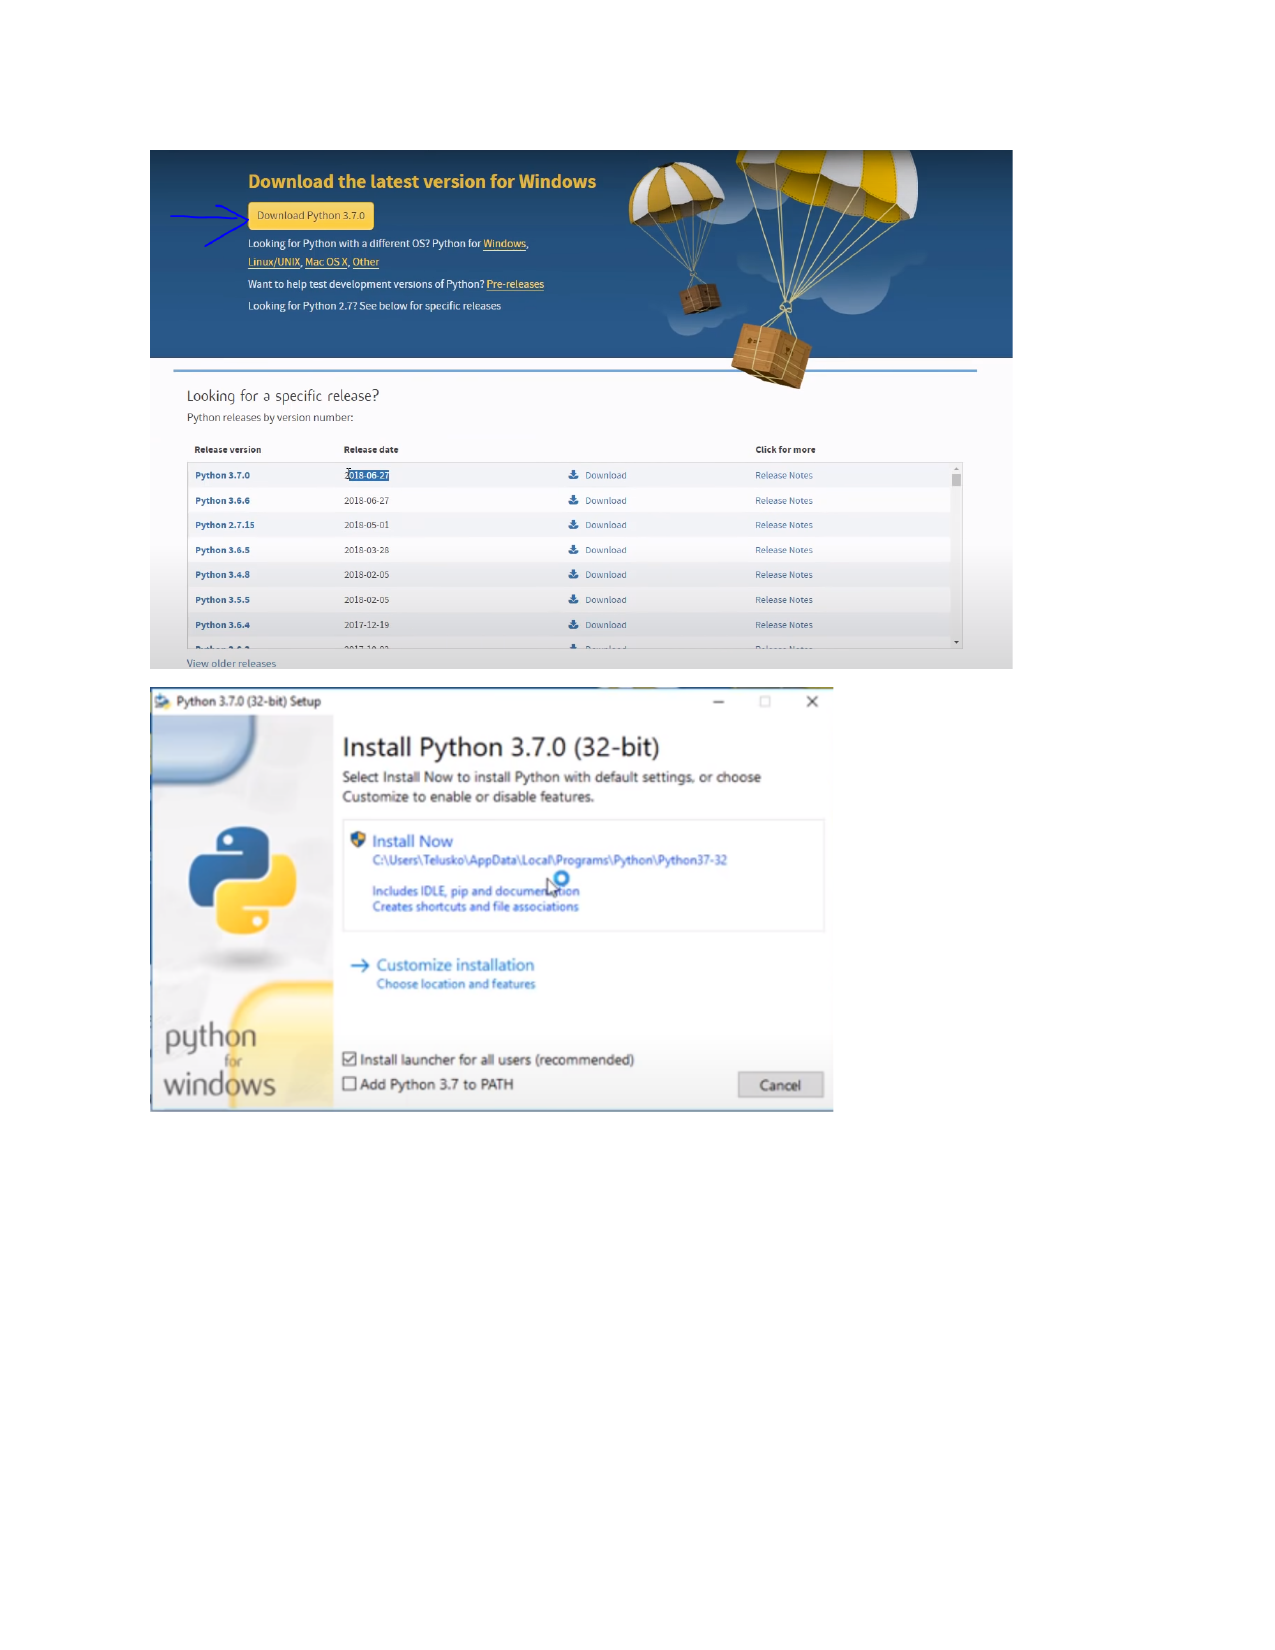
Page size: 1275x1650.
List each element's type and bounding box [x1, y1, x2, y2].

picture [150, 687, 834, 1112]
picture [150, 150, 1013, 669]
